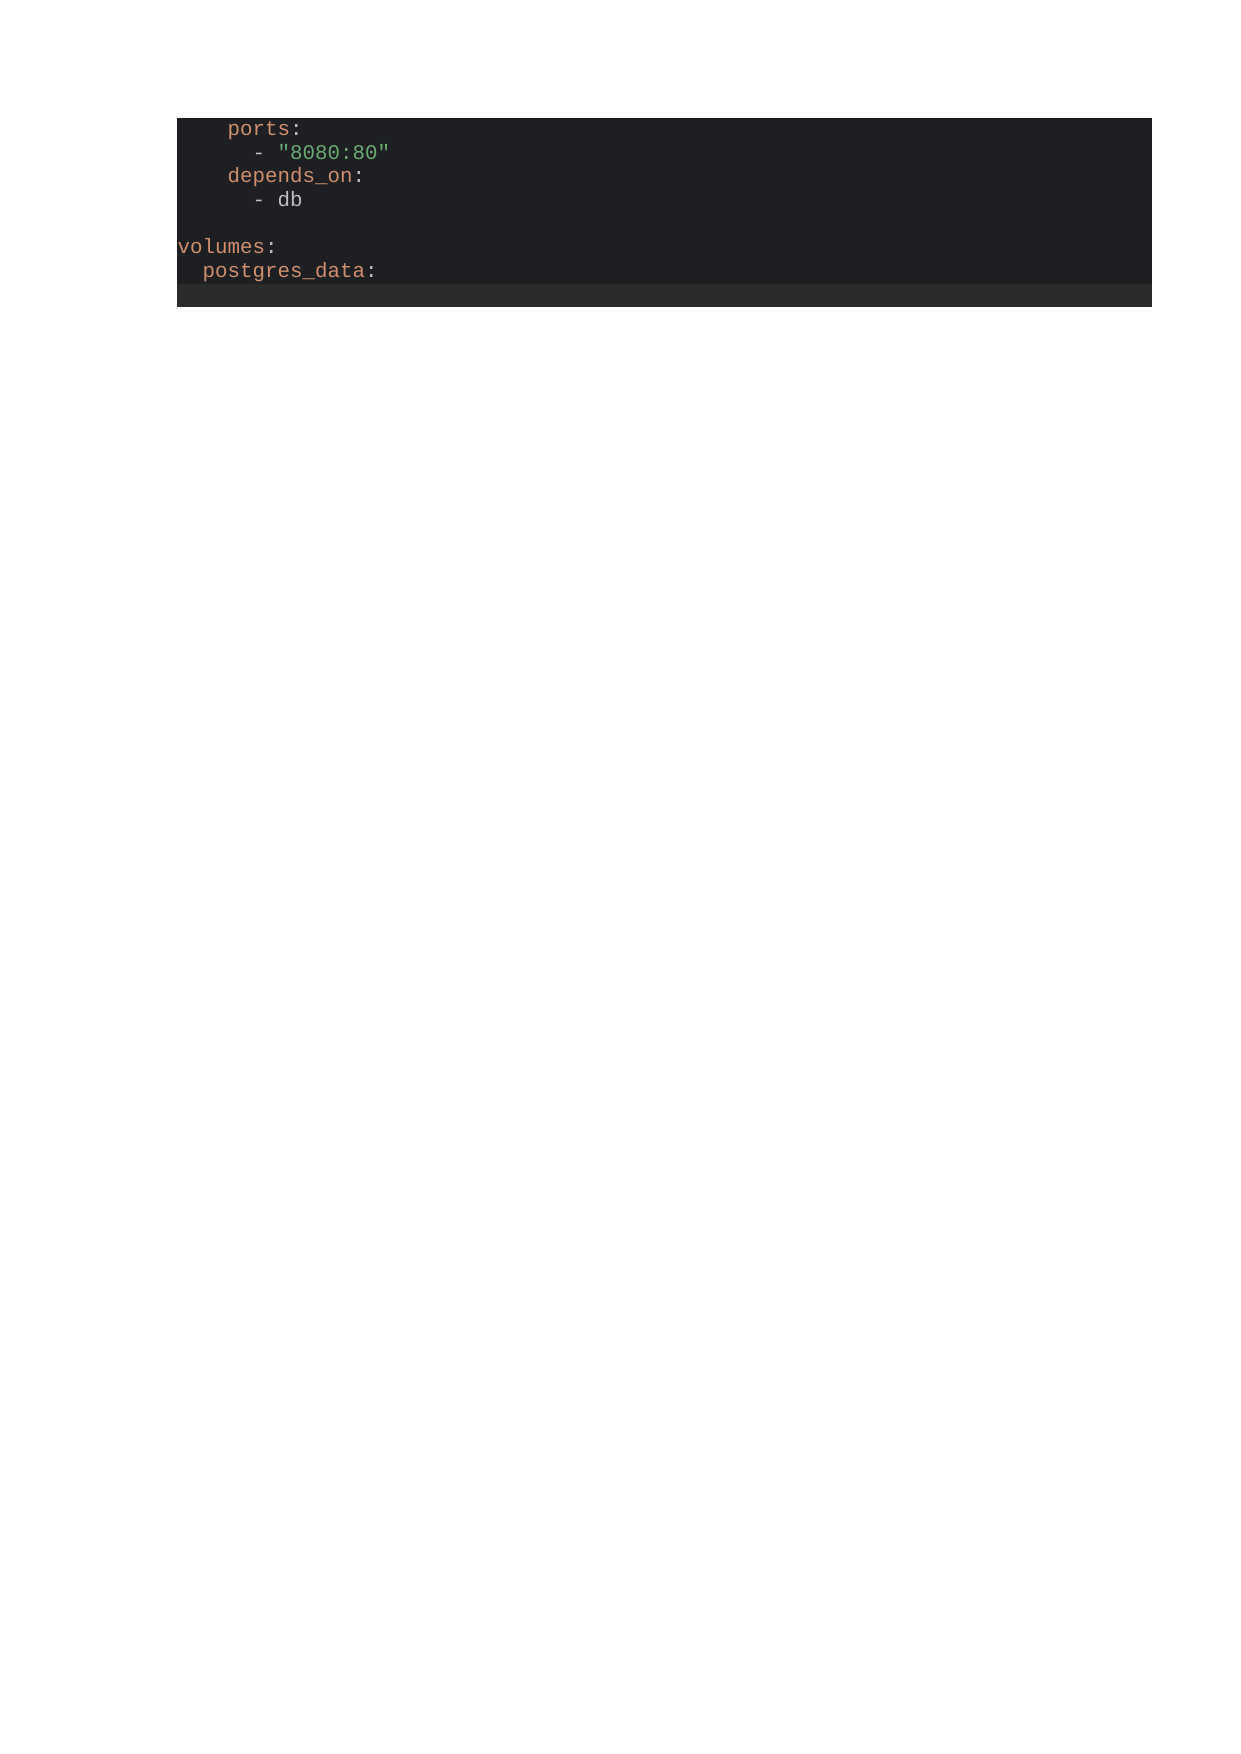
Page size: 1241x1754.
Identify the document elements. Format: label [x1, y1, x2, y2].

text [177, 118, 1152, 284]
